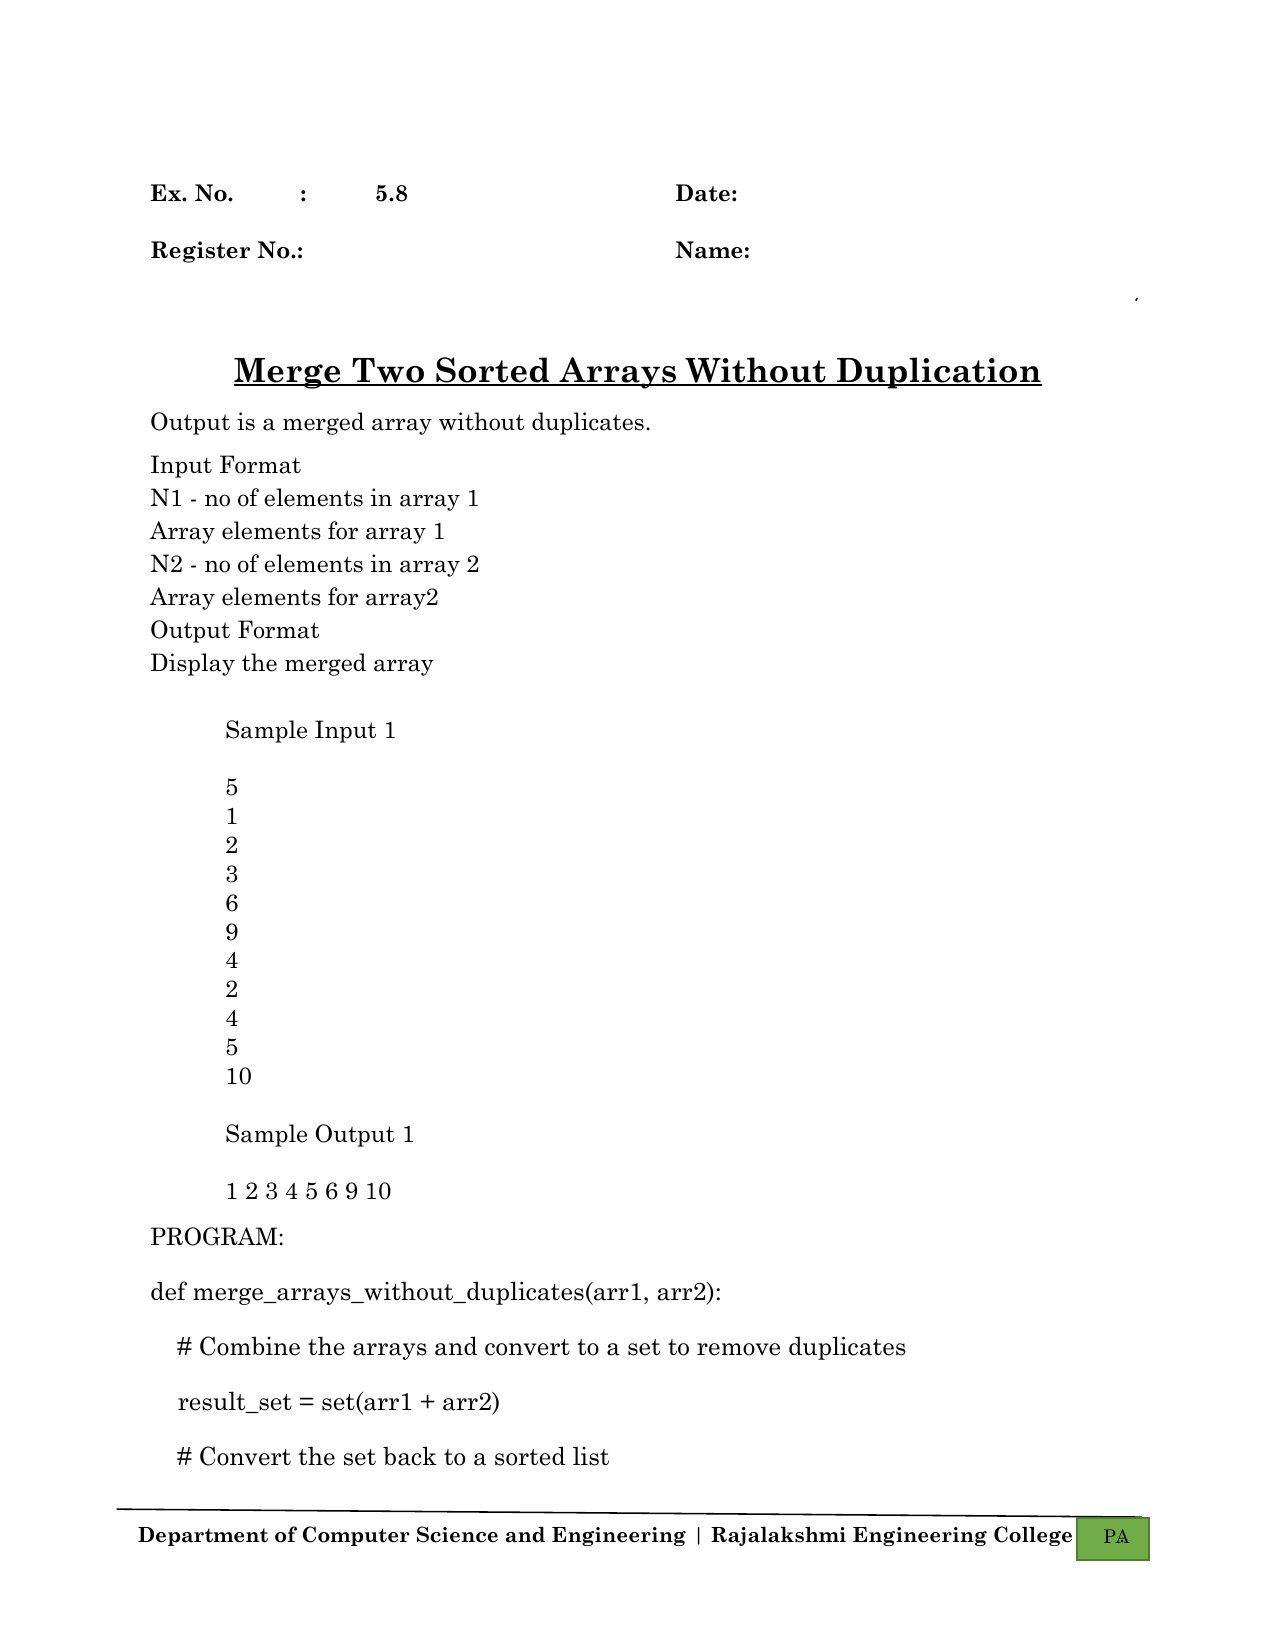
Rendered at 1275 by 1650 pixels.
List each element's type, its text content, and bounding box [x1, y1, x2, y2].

text 1 2 3 4 5 6 9 10 [150, 1176, 1125, 1205]
text Sample Input 1 [225, 714, 1125, 743]
text 2 [225, 830, 1125, 859]
text 4 [225, 1003, 1125, 1032]
text Register No.: Name: [150, 236, 1125, 263]
text Merge Two Sorted Arrays Without Duplication [150, 349, 1125, 389]
text 6 [225, 888, 1125, 916]
text N2 - no of elements in array 2 [150, 549, 1125, 578]
text 9 [225, 916, 1125, 945]
text Output Format [150, 615, 1125, 644]
text PROGRAM: [150, 1222, 1125, 1251]
text # Convert the set back to a sorted list [150, 1441, 1125, 1471]
text Output is a merged array without duplicates. [150, 406, 1125, 435]
text 3 [225, 859, 1125, 888]
text 10 [225, 1061, 1125, 1089]
text Input Format [150, 449, 1125, 478]
text Ex. No. : 5.8 Date: [150, 179, 1125, 207]
text N1 - no of elements in array 1 [150, 483, 1125, 511]
text 5 [225, 772, 1125, 801]
text 5 [225, 1032, 1125, 1061]
text result_set = set(arr1 + arr2) [150, 1386, 1125, 1416]
text 1 [225, 801, 1125, 830]
text 4 [225, 945, 1125, 974]
text # Combine the arrays and convert to a set to remove duplicates [150, 1331, 1125, 1361]
text Array elements for array2 [150, 582, 1125, 611]
text Display the merged array [150, 648, 1125, 677]
text Sample Output 1 [225, 1118, 1125, 1147]
text Array elements for array 1 [150, 516, 1125, 544]
text def merge_arrays_without_duplicates(arr1, arr2): [150, 1276, 1125, 1306]
text 2 [225, 974, 1125, 1003]
